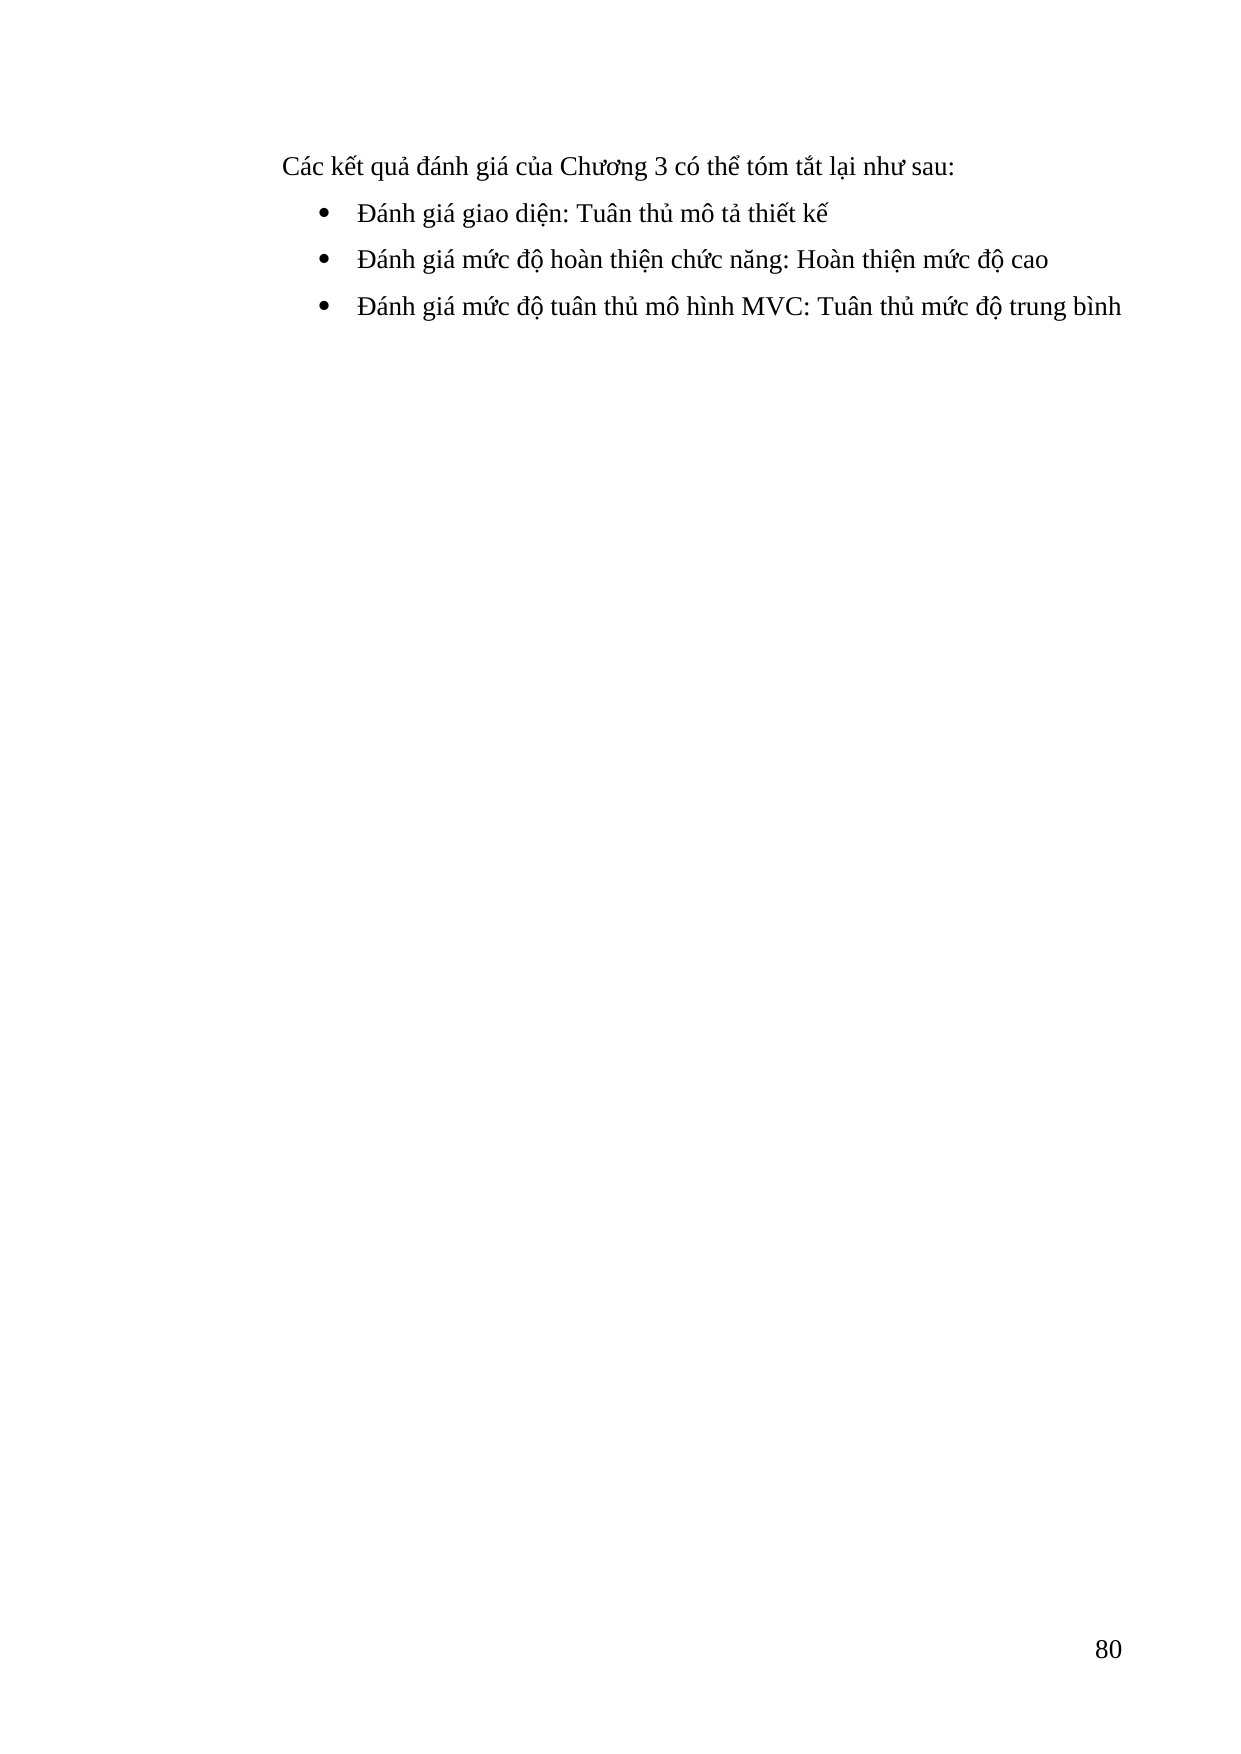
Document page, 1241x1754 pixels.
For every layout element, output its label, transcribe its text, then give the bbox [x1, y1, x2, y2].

list Đánh giá mức độ tuân thủ mô hình MVC: Tuân thủ mức độ trung bình [319, 290, 1122, 368]
list Đánh giá mức độ hoàn thiện chức năng: Hoàn thiện mức độ cao [319, 243, 1122, 275]
list Đánh giá giao diện: Tuân thủ mô tả thiết kế [319, 197, 1122, 228]
text Các kết quả đánh giá của Chương 3 có thể tóm tắt lại như sau: [282, 150, 1122, 181]
